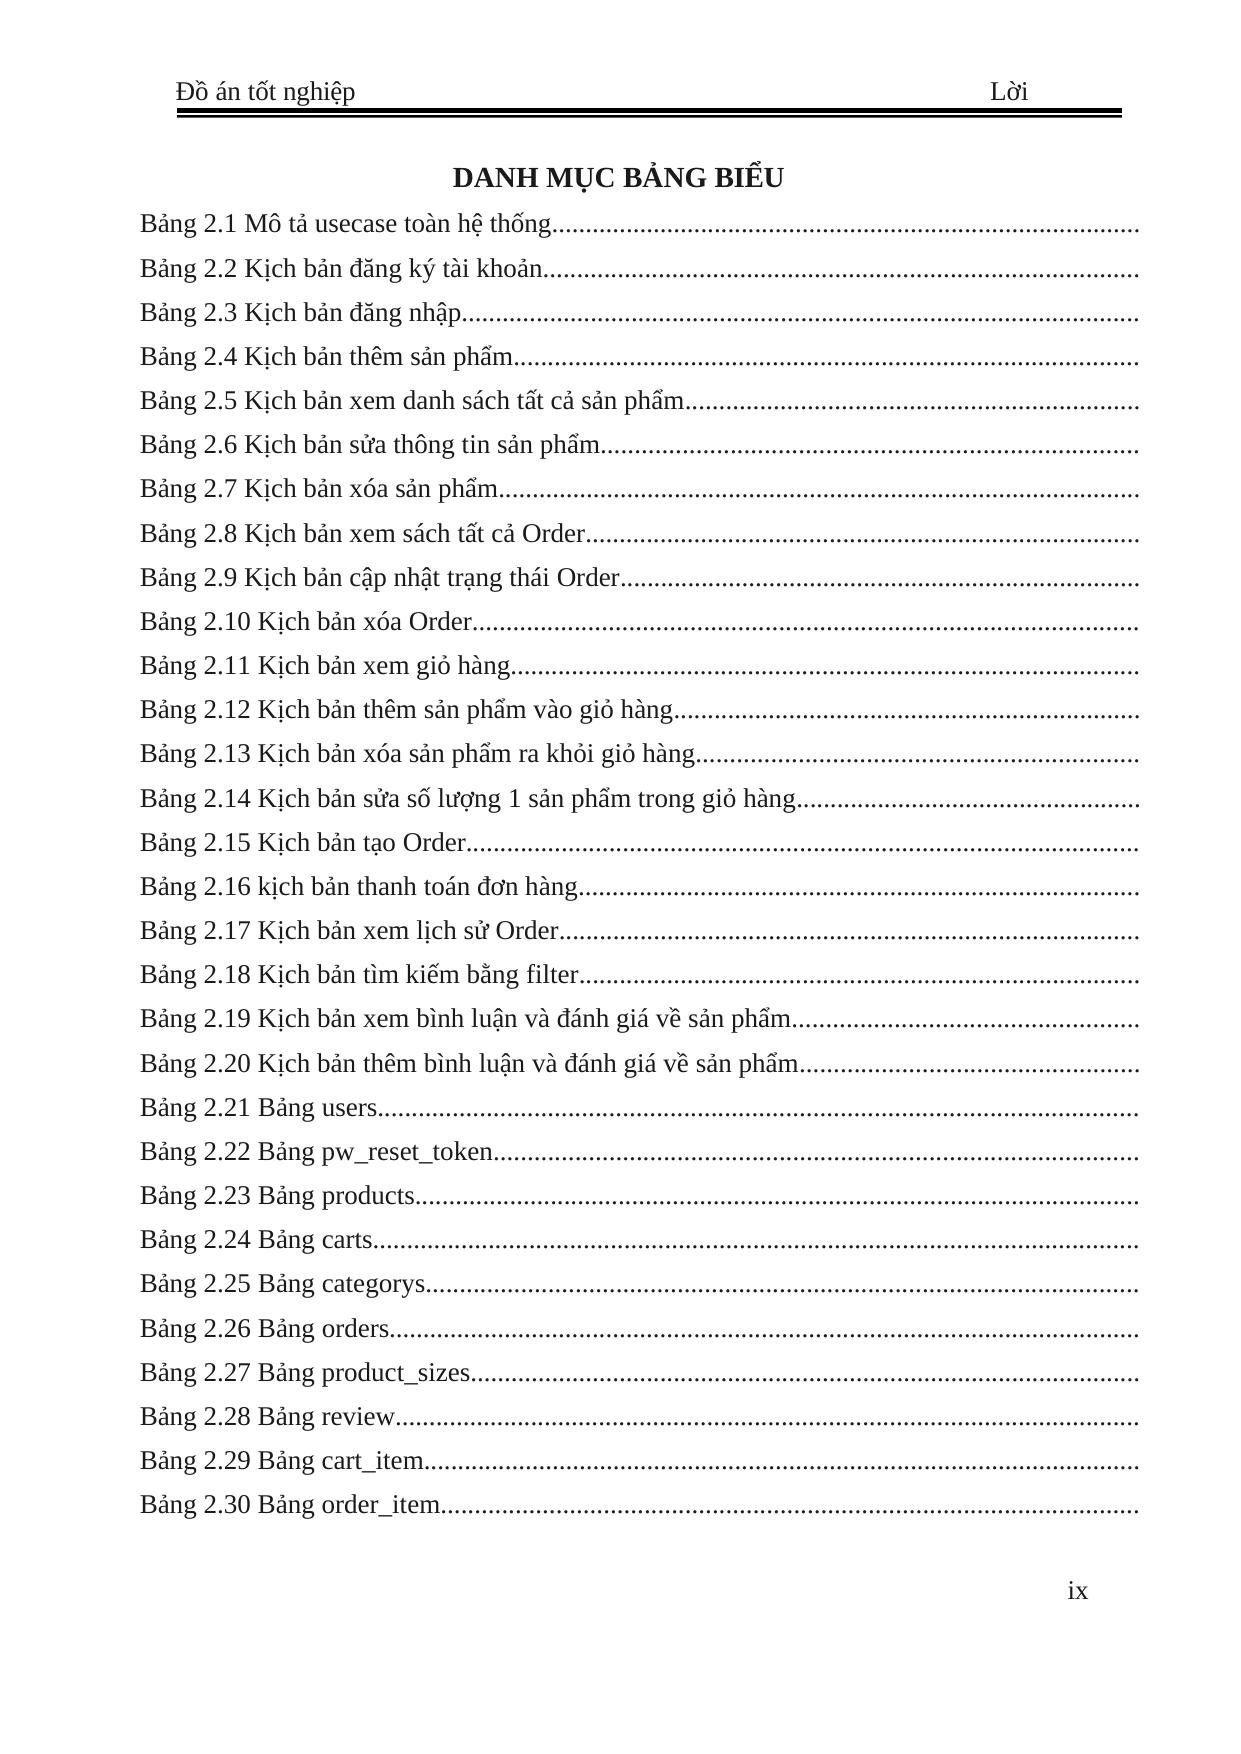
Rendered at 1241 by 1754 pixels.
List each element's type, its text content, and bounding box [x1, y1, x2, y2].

text Bảng 2.14 Kịch bản sửa số lượng 1 sản phẩm trong giỏ hàng 27 [139, 782, 1088, 813]
text Bảng 2.4 Kịch bản thêm sản phẩm 20 [139, 340, 1088, 371]
subtitle DANH MỤC BẢNG BIỂU [201, 161, 1036, 194]
text Bảng 2.7 Kịch bản xóa sản phẩm 22 [139, 472, 1088, 504]
text Bảng 2.21 Bảng users 43 [139, 1091, 1088, 1122]
text Bảng 2.5 Kịch bản xem danh sách tất cả sản phẩm 21 [139, 384, 1088, 415]
text Bảng 2.3 Kịch bản đăng nhập 19 [139, 296, 1088, 327]
text Bảng 2.10 Kịch bản xóa Order 25 [139, 605, 1088, 636]
text Bảng 2.22 Bảng pw_reset_token 43 [139, 1135, 1088, 1166]
text Bảng 2.19 Kịch bản xem bình luận và đánh giá về sản phẩm 32 [139, 1002, 1088, 1034]
text Bảng 2.18 Kịch bản tìm kiếm bằng filter 31 [139, 958, 1088, 989]
text Bảng 2.6 Kịch bản sửa thông tin sản phẩm 22 [139, 428, 1088, 459]
text Bảng 2.17 Kịch bản xem lịch sử Order 30 [139, 914, 1088, 945]
text Bảng 2.28 Bảng review 46 [139, 1400, 1088, 1431]
text Bảng 2.11 Kịch bản xem giỏ hàng 25 [139, 649, 1088, 680]
text Bảng 2.26 Bảng orders 45 [139, 1312, 1088, 1343]
text Bảng 2.9 Kịch bản cập nhật trạng thái Order 24 [139, 561, 1088, 592]
text Bảng 2.12 Kịch bản thêm sản phẩm vào giỏ hàng 26 [139, 693, 1088, 724]
text Bảng 2.27 Bảng product_sizes 46 [139, 1356, 1088, 1387]
text Bảng 2.20 Kịch bản thêm bình luận và đánh giá về sản phẩm 32 [139, 1047, 1088, 1078]
text Bảng 2.25 Bảng categorys 45 [139, 1267, 1088, 1299]
text Bảng 2.2 Kịch bản đăng ký tài khoản 18 [139, 252, 1088, 283]
text Bảng 2.1 Mô tả usecase toàn hệ thống 11 [139, 207, 1088, 239]
text Bảng 2.13 Kịch bản xóa sản phẩm ra khỏi giỏ hàng 27 [139, 737, 1088, 769]
text Bảng 2.16 kịch bản thanh toán đơn hàng 29 [139, 870, 1088, 901]
text Bảng 2.24 Bảng carts 44 [139, 1223, 1088, 1254]
text Bảng 2.29 Bảng cart_item 46 [139, 1444, 1088, 1475]
text Bảng 2.23 Bảng products 44 [139, 1179, 1088, 1210]
text Bảng 2.8 Kịch bản xem sách tất cả Order 23 [139, 517, 1088, 548]
text Bảng 2.30 Bảng order_item 47 [139, 1488, 1088, 1519]
text Bảng 2.15 Kịch bản tạo Order 28 [139, 826, 1088, 857]
